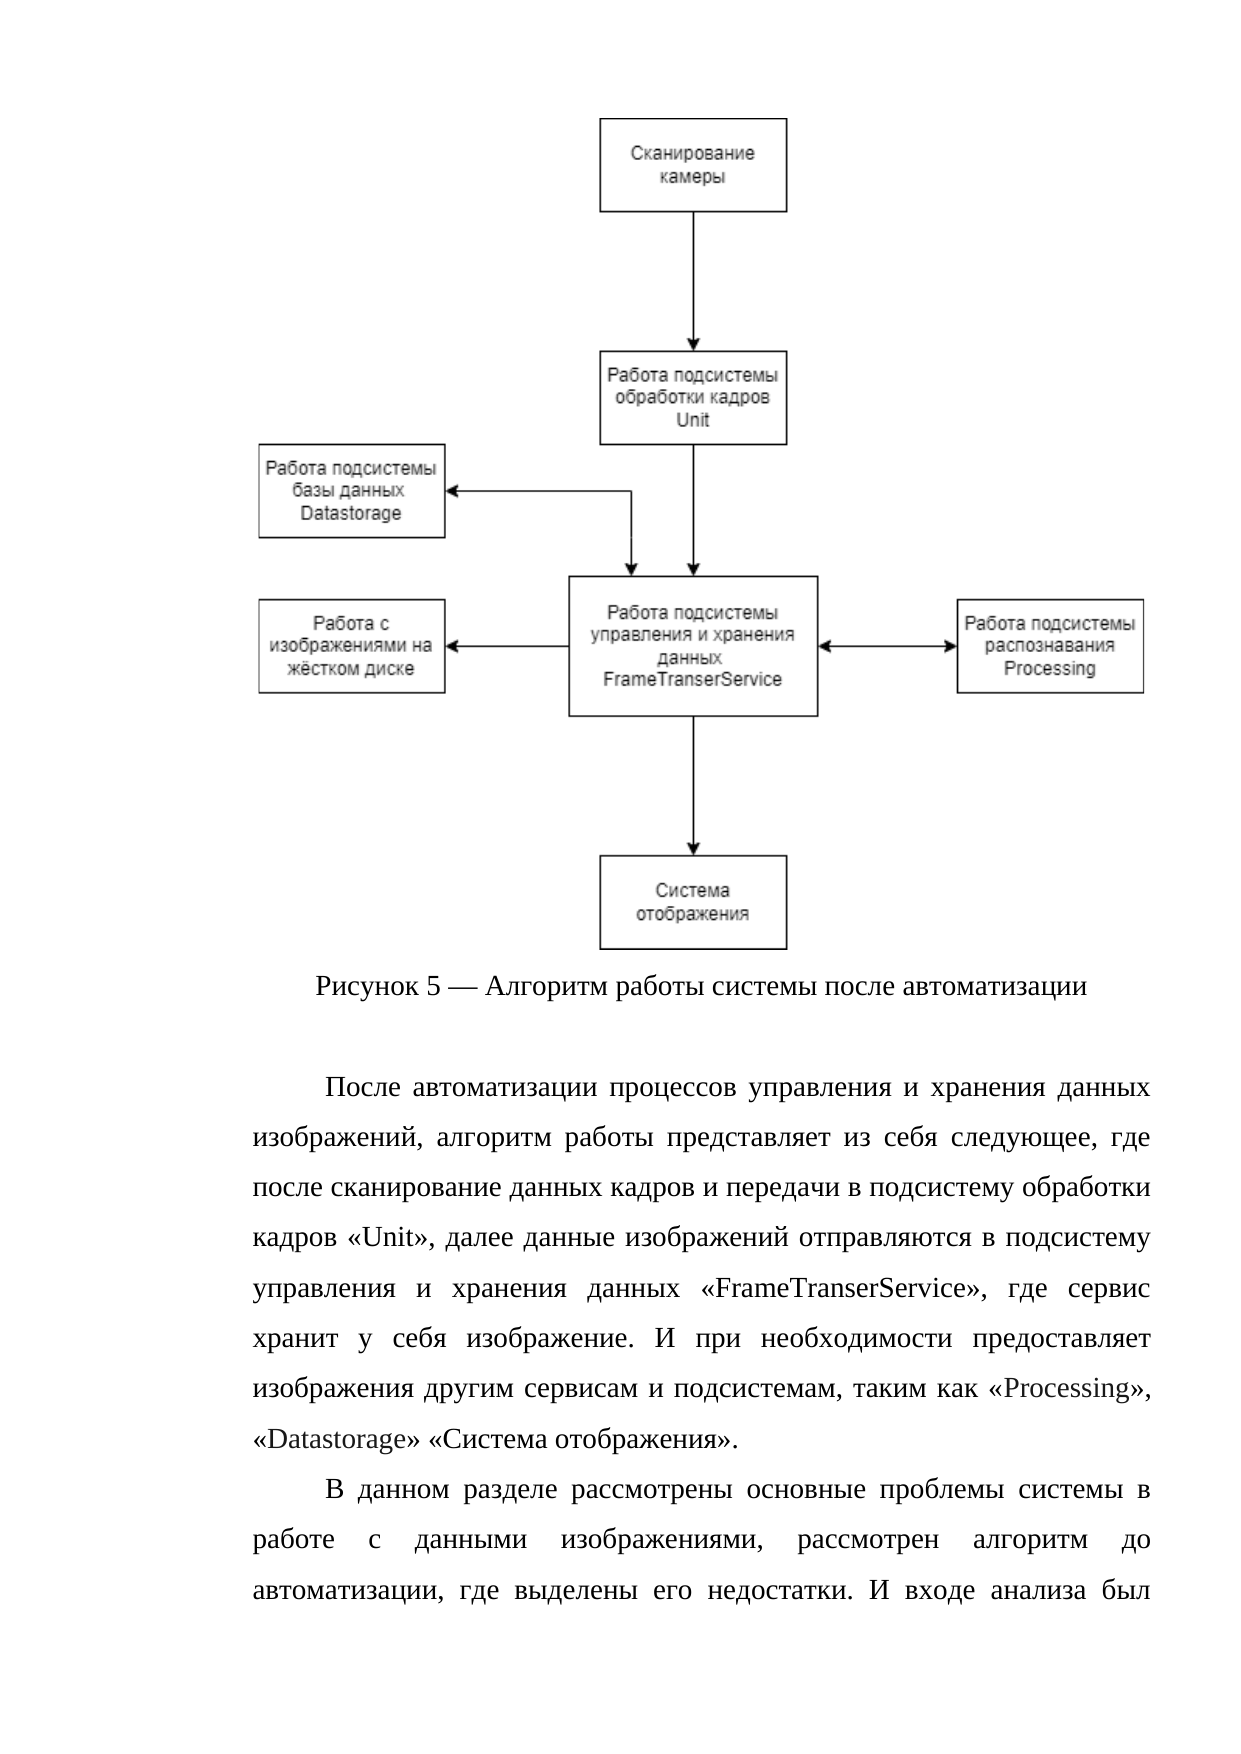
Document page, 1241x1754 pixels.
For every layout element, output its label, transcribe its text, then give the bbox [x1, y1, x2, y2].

picture [258, 118, 1145, 950]
text Рисунок 5 — Алгоритм работы системы после автоматизации [177, 968, 1152, 1002]
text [252, 1471, 1152, 1605]
text После автоматизации процессов управления и хранения данных изображений, алгоритм работы представляет из себя следующее, где после сканирование данных кадров и передачи в подсистему обработки кадров «Unit», далее данные изображений отправляются в подсистему управления и хранения данных «FrameTranserService», где сервис хранит у себя изображение. И при необходимости предоставляет изображения другим сервисам и подсистемам, таким как «Processing», «Datastorage» «Система отображения». [252, 1069, 1152, 1454]
